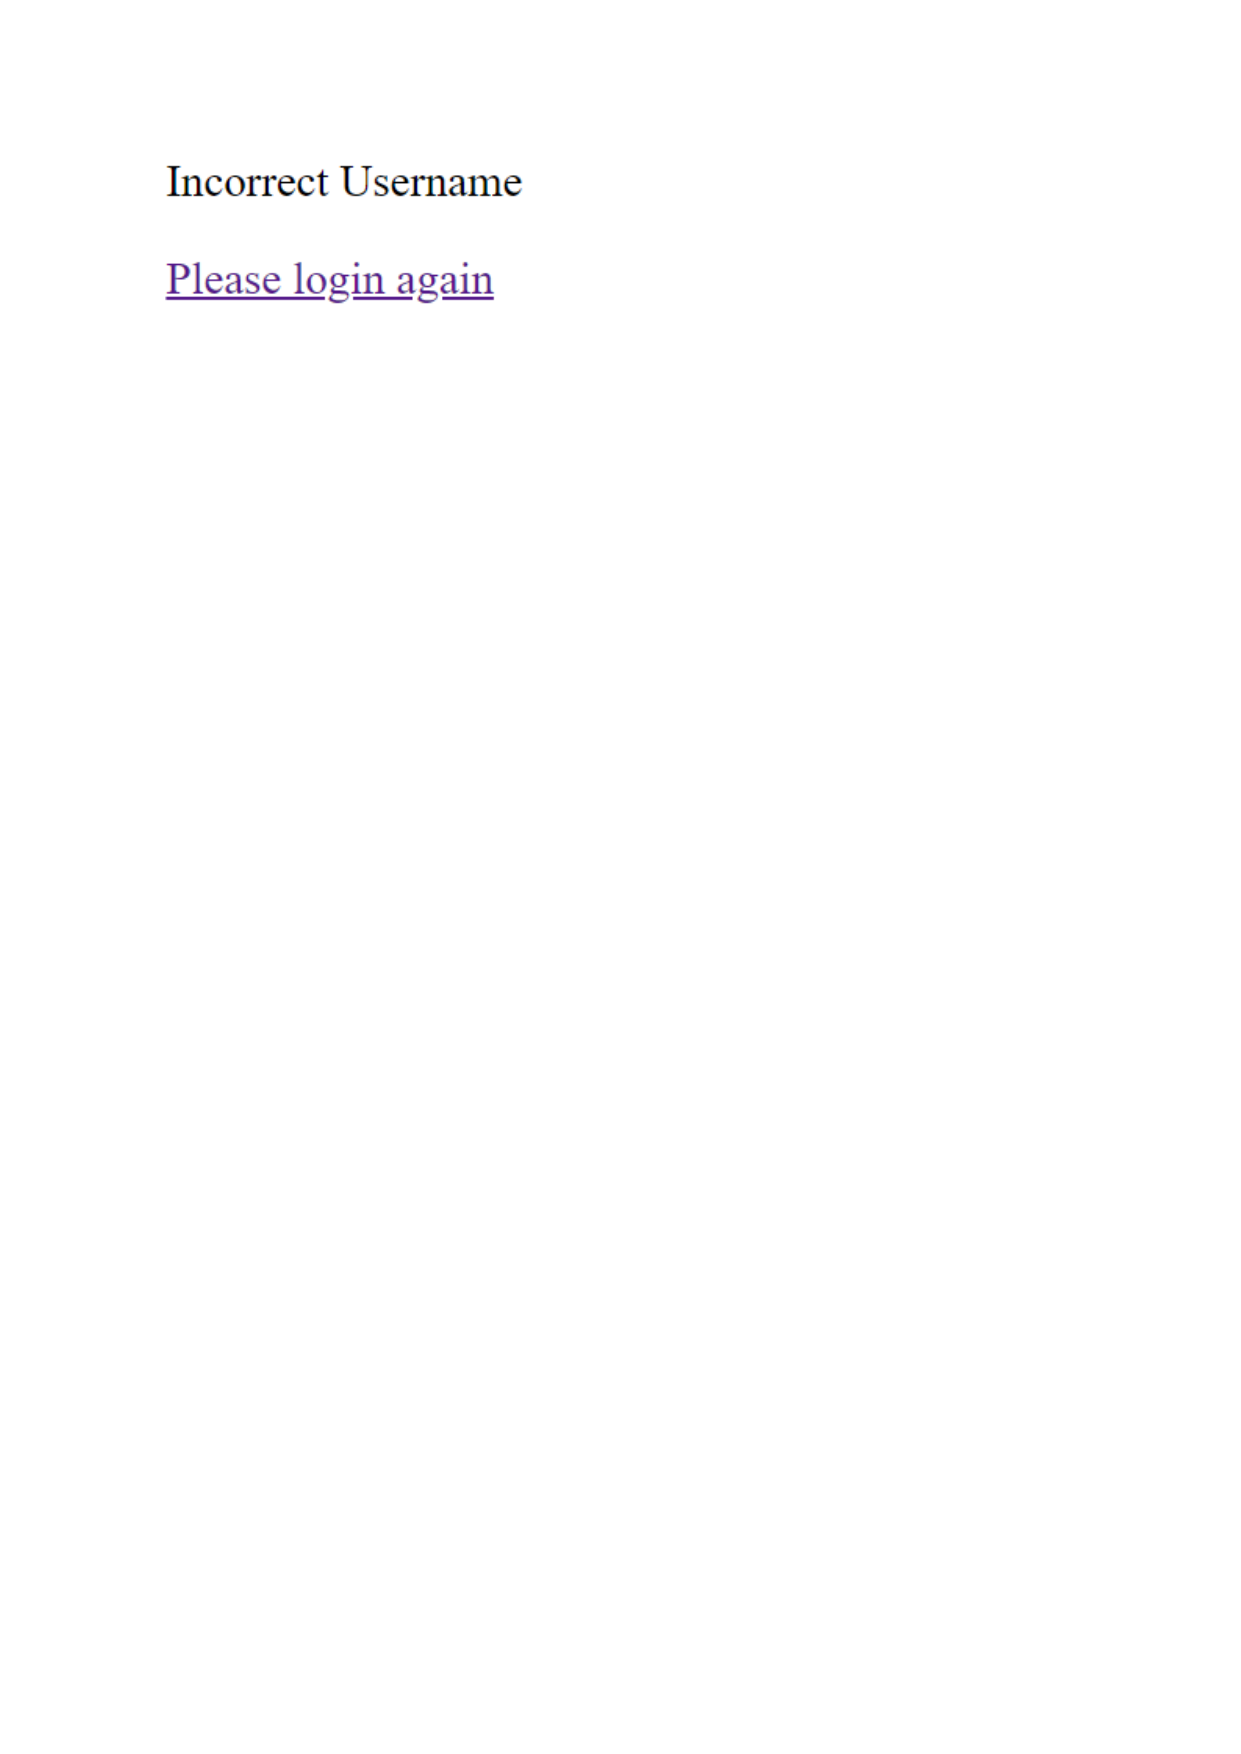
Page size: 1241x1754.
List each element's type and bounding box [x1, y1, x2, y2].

picture [150, 150, 563, 338]
